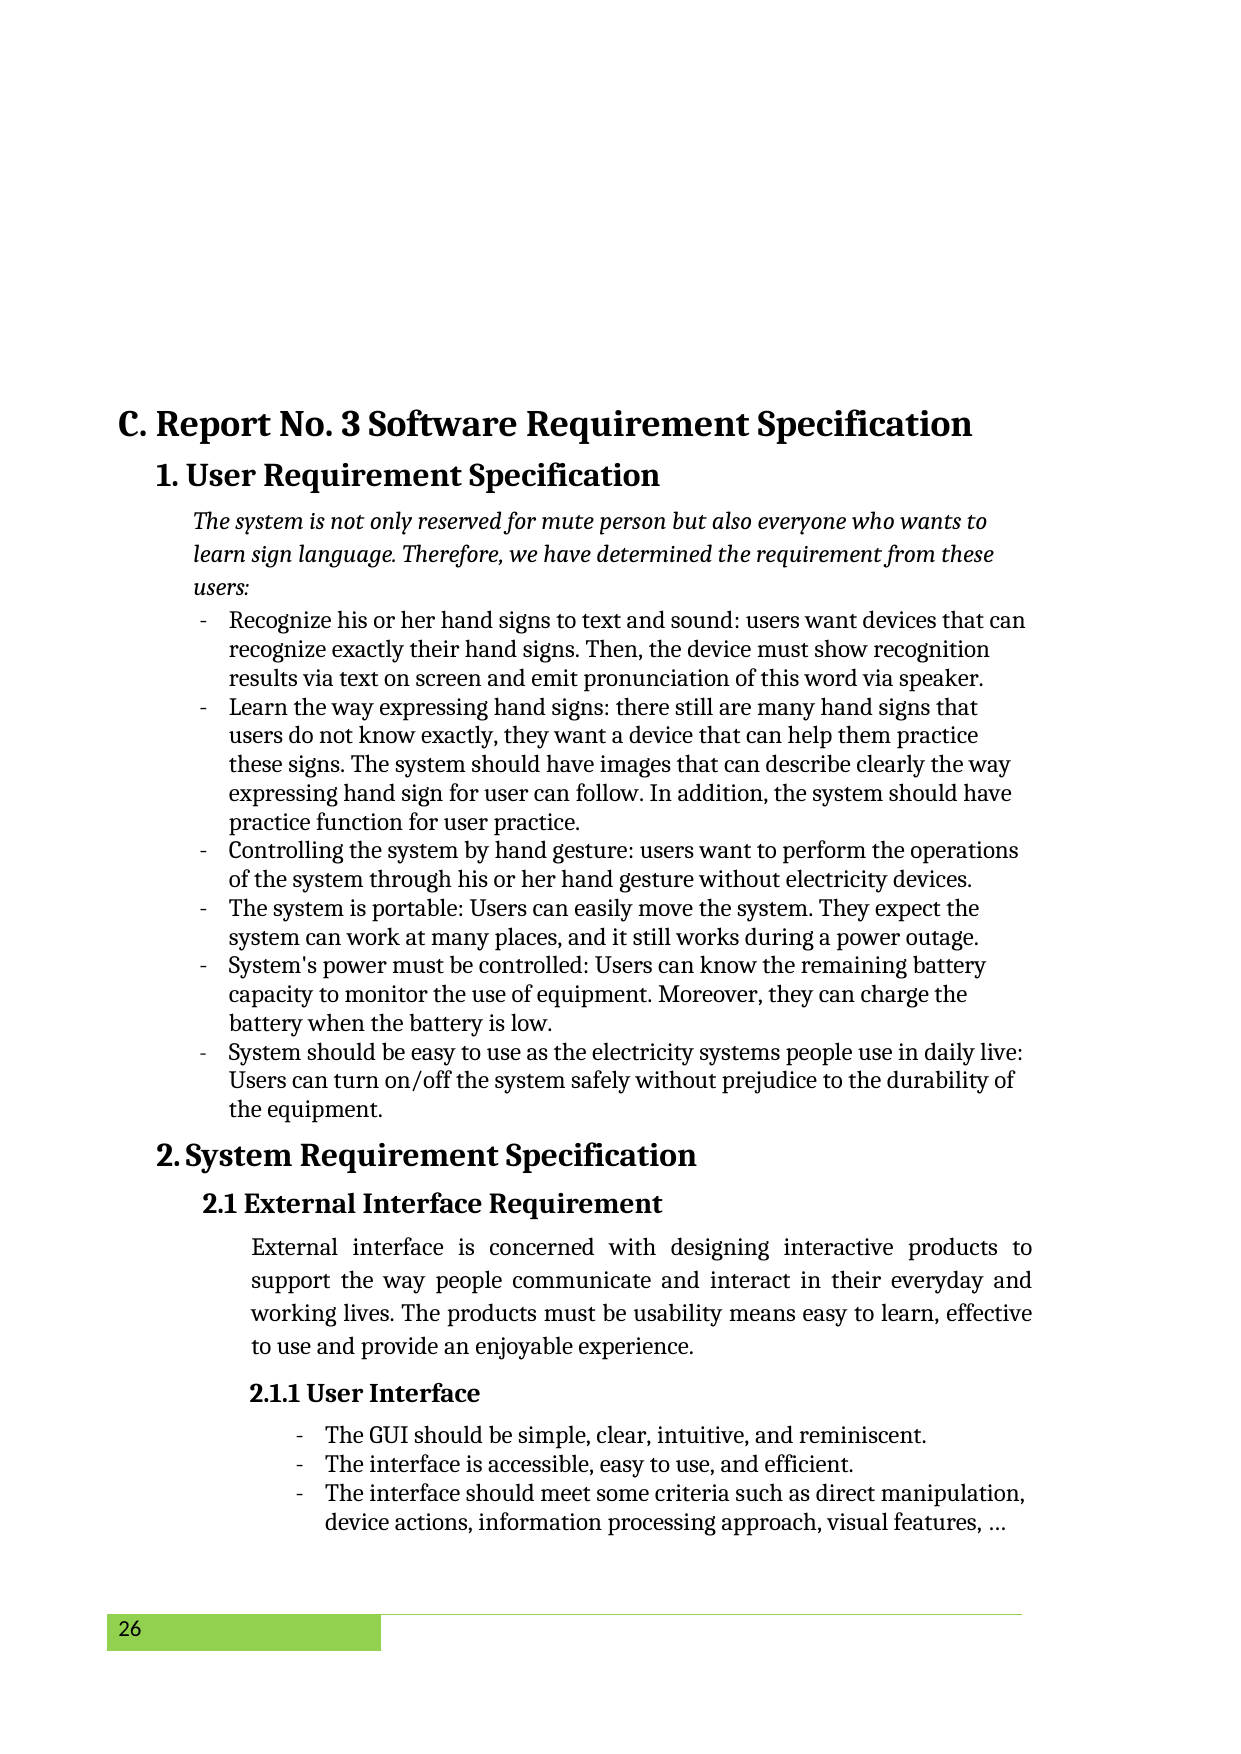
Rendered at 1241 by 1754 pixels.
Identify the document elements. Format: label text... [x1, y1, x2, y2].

subtitle Report No. 3 Software Requirement Specification [118, 403, 1033, 446]
subtitle User Requirement Specification [156, 456, 1033, 495]
subtitle System Requirement Specification [156, 1136, 1033, 1175]
list Controlling the system by hand gesture: users want to perform the operations of the system through his or her hand gesture without electricity devices. [199, 836, 1033, 894]
list The interface is accessible, easy to use, and efficient. [295, 1450, 1033, 1479]
list The system is portable: Users can easily move the system. They expect the system can work at many places, and it still works during a power outage. [199, 894, 1033, 951]
list System's power must be controlled: Users can know the remaining battery capacity to monitor the use of equipment. Moreover, they can charge the battery when the battery is low. [199, 951, 1033, 1038]
list Recognize his or her hand signs to text and sound: users want devices that can recognize exactly their hand signs. Then, the device must show recognition results via text on screen and emit pronunciation of this word via speaker. [199, 606, 1033, 693]
text External interface is concerned with designing interactive products to support the way people communicate and interact in their everyday and working lives. The products must be usability means easy to learn, effective to use and provide an enjoyable experience. [251, 1233, 1033, 1361]
list The GUI should be simple, clear, intuitive, and reminiscent. [295, 1421, 1033, 1450]
list The interface should meet some criteria such as direct manipulation, device actions, information processing approach, visual features, … [295, 1479, 1033, 1536]
list Learn the way expressing hand signs: there still are many hand signs that users do not know exactly, they want a device that can help them practice these signs. The system should have images that can describe clearly the way expressing hand sign for user can follow. In addition, the system should have practice function for user practice. [199, 693, 1033, 836]
subtitle 2.1 External Interface Requirement [202, 1187, 1033, 1221]
list System should be easy to use as the electricity systems people use in daily live: Users can turn on/off the system safely without prejudice to the durability of the equipment. [199, 1038, 1033, 1124]
subtitle 2.1.1 User Interface [249, 1378, 1033, 1409]
text The system is not only reserved for mute person but also everyone who wants to learn sign language. Therefore, we have determined the requirement from these users: [193, 507, 1033, 602]
